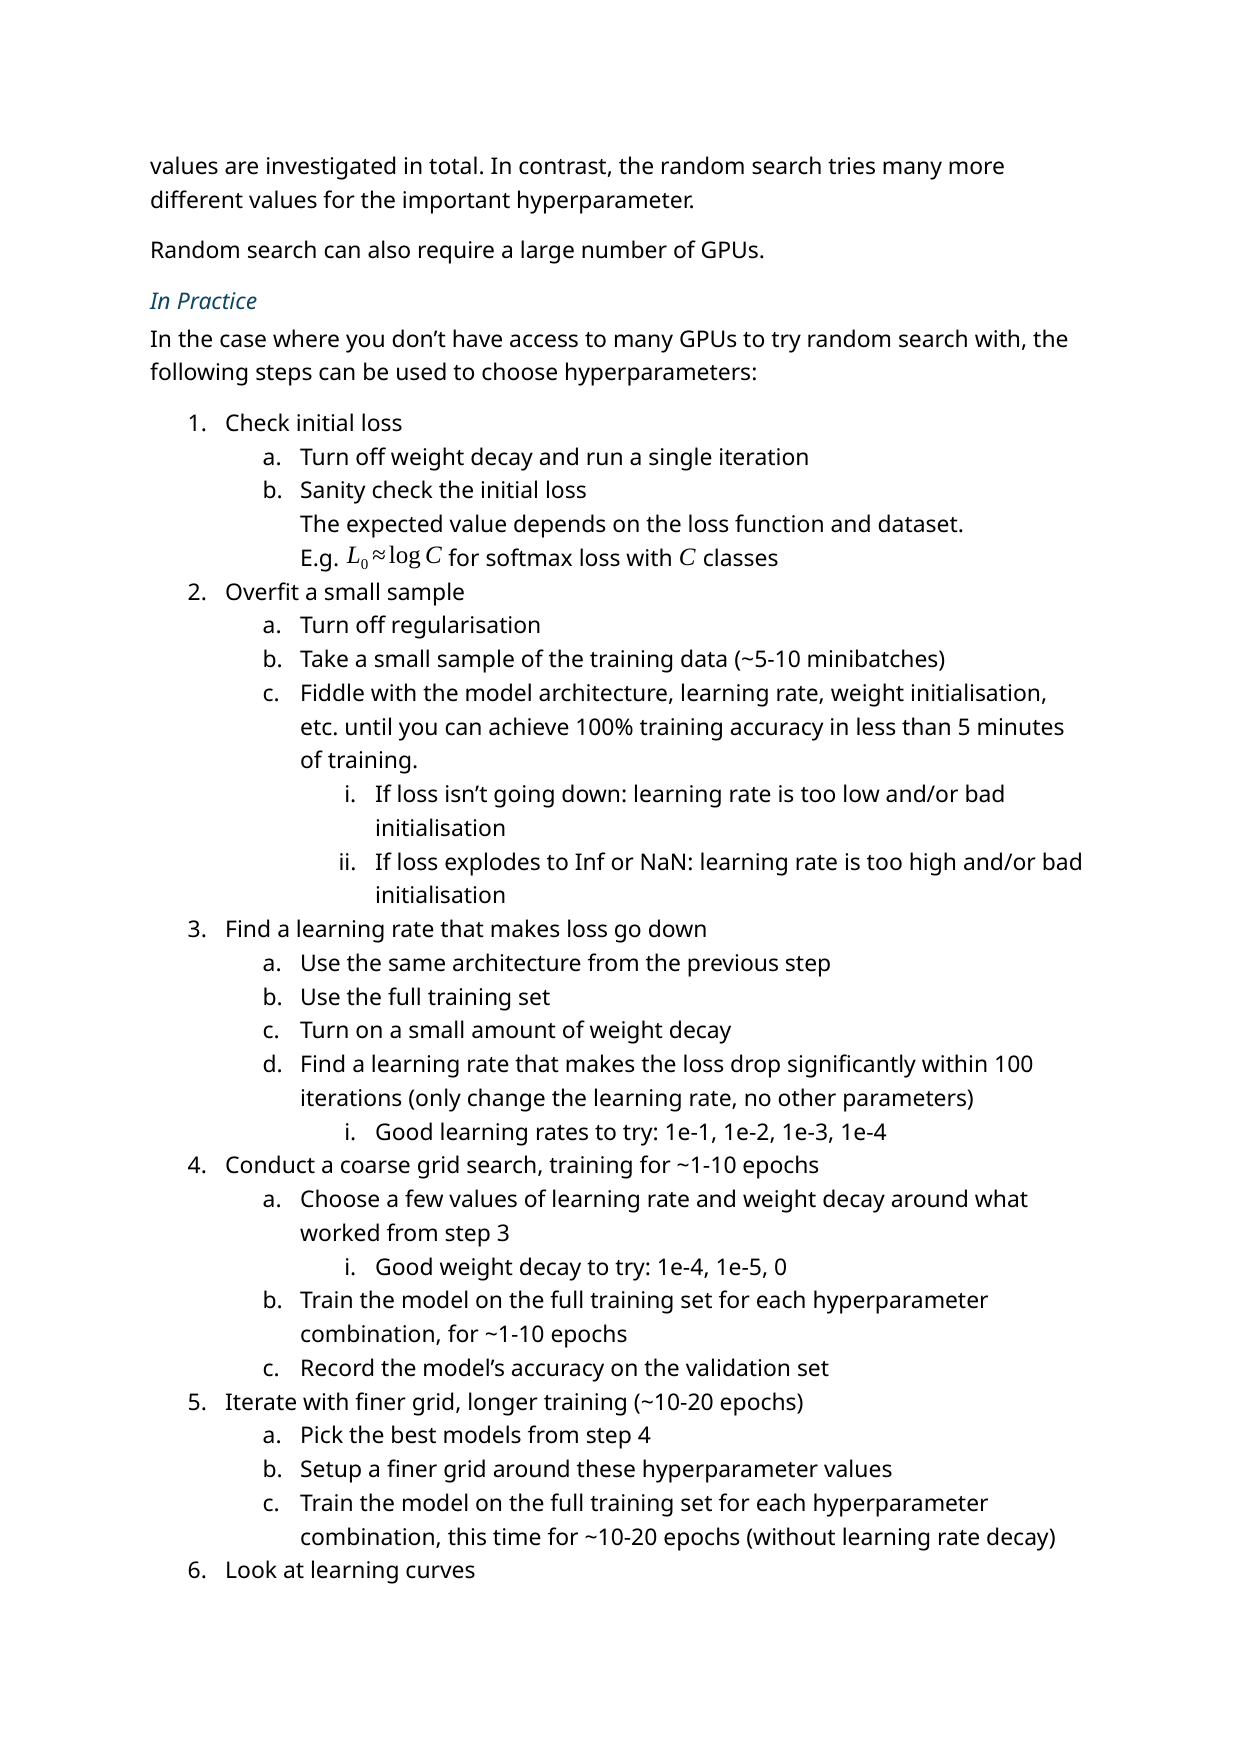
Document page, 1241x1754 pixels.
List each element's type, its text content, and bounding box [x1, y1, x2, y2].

list Check initial loss [187, 407, 1090, 438]
list Iterate with finer grid, longer training (~10-20 epochs) [187, 1386, 1090, 1417]
list Good weight decay to try: 1e-4, 1e-5, 0 [356, 1251, 1090, 1282]
text In the case where you don’t have access to many GPUs to try random search with, the following steps can be used to choose hyperparameters: [150, 322, 1090, 387]
list Use the full training set [262, 981, 1090, 1012]
list E.g. for softmax loss with classes [300, 542, 1090, 573]
list Pick the best models from step 4 [262, 1419, 1090, 1451]
list Use the same architecture from the previous step [262, 947, 1090, 978]
list If loss isn’t going down: learning rate is too low and/or bad initialisation [356, 778, 1090, 843]
text Research suggests that random search provides better results than a grid search. To see why, see the plot below that shows that the x-axis hyperparameter influences model accuracy a lot whilst the y-axis hyperparameter does not. If we grid search, we spend a lot of time trying different values of the unimportant hyperparameter using a constant important parameter, such that only three different important parameter values are investigated in total. In contrast, the random search tries many more different values for the important hyperparameter. [150, 150, 1090, 215]
list Conduct a coarse grid search, training for ~1-10 epochs [187, 1149, 1090, 1181]
list Sanity check the initial loss [262, 474, 1090, 505]
list Find a learning rate that makes the loss drop significantly within 100 iterations (only change the learning rate, no other parameters) [262, 1048, 1090, 1113]
list Take a small sample of the training data (~5-10 minibatches) [262, 643, 1090, 674]
list Fiddle with the model architecture, learning rate, weight initialisation, etc. until you can achieve 100% training accuracy in less than 5 minutes of training. [262, 677, 1090, 776]
list Record the model’s accuracy on the validation set [262, 1352, 1090, 1383]
list Find a learning rate that makes loss go down [187, 913, 1090, 944]
list Train the model on the full training set for each hyperparameter combination, this time for ~10-20 epochs (without learning rate decay) [262, 1487, 1090, 1552]
list Turn off regularisation [262, 609, 1090, 641]
list Overfit a small sample [187, 576, 1090, 607]
list Look at learning curves [187, 1554, 1090, 1586]
list Good learning rates to try: 1e-1, 1e-2, 1e-3, 1e-4 [356, 1116, 1090, 1147]
list If loss explodes to Inf or NaN: learning rate is too high and/or bad initialisation [356, 846, 1090, 911]
list Choose a few values of learning rate and weight decay around what worked from step 3 [262, 1183, 1090, 1248]
list The expected value depends on the loss function and dataset. [300, 508, 1090, 539]
list Turn off weight decay and run a single iteration [262, 440, 1090, 472]
list Turn on a small amount of weight decay [262, 1014, 1090, 1046]
subtitle In Practice [150, 284, 1090, 316]
list Setup a finer grid around these hyperparameter values [262, 1453, 1090, 1484]
list Train the model on the full training set for each hyperparameter combination, for ~1-10 epochs [262, 1284, 1090, 1349]
text Random search can also require a large number of GPUs. [150, 234, 1090, 265]
